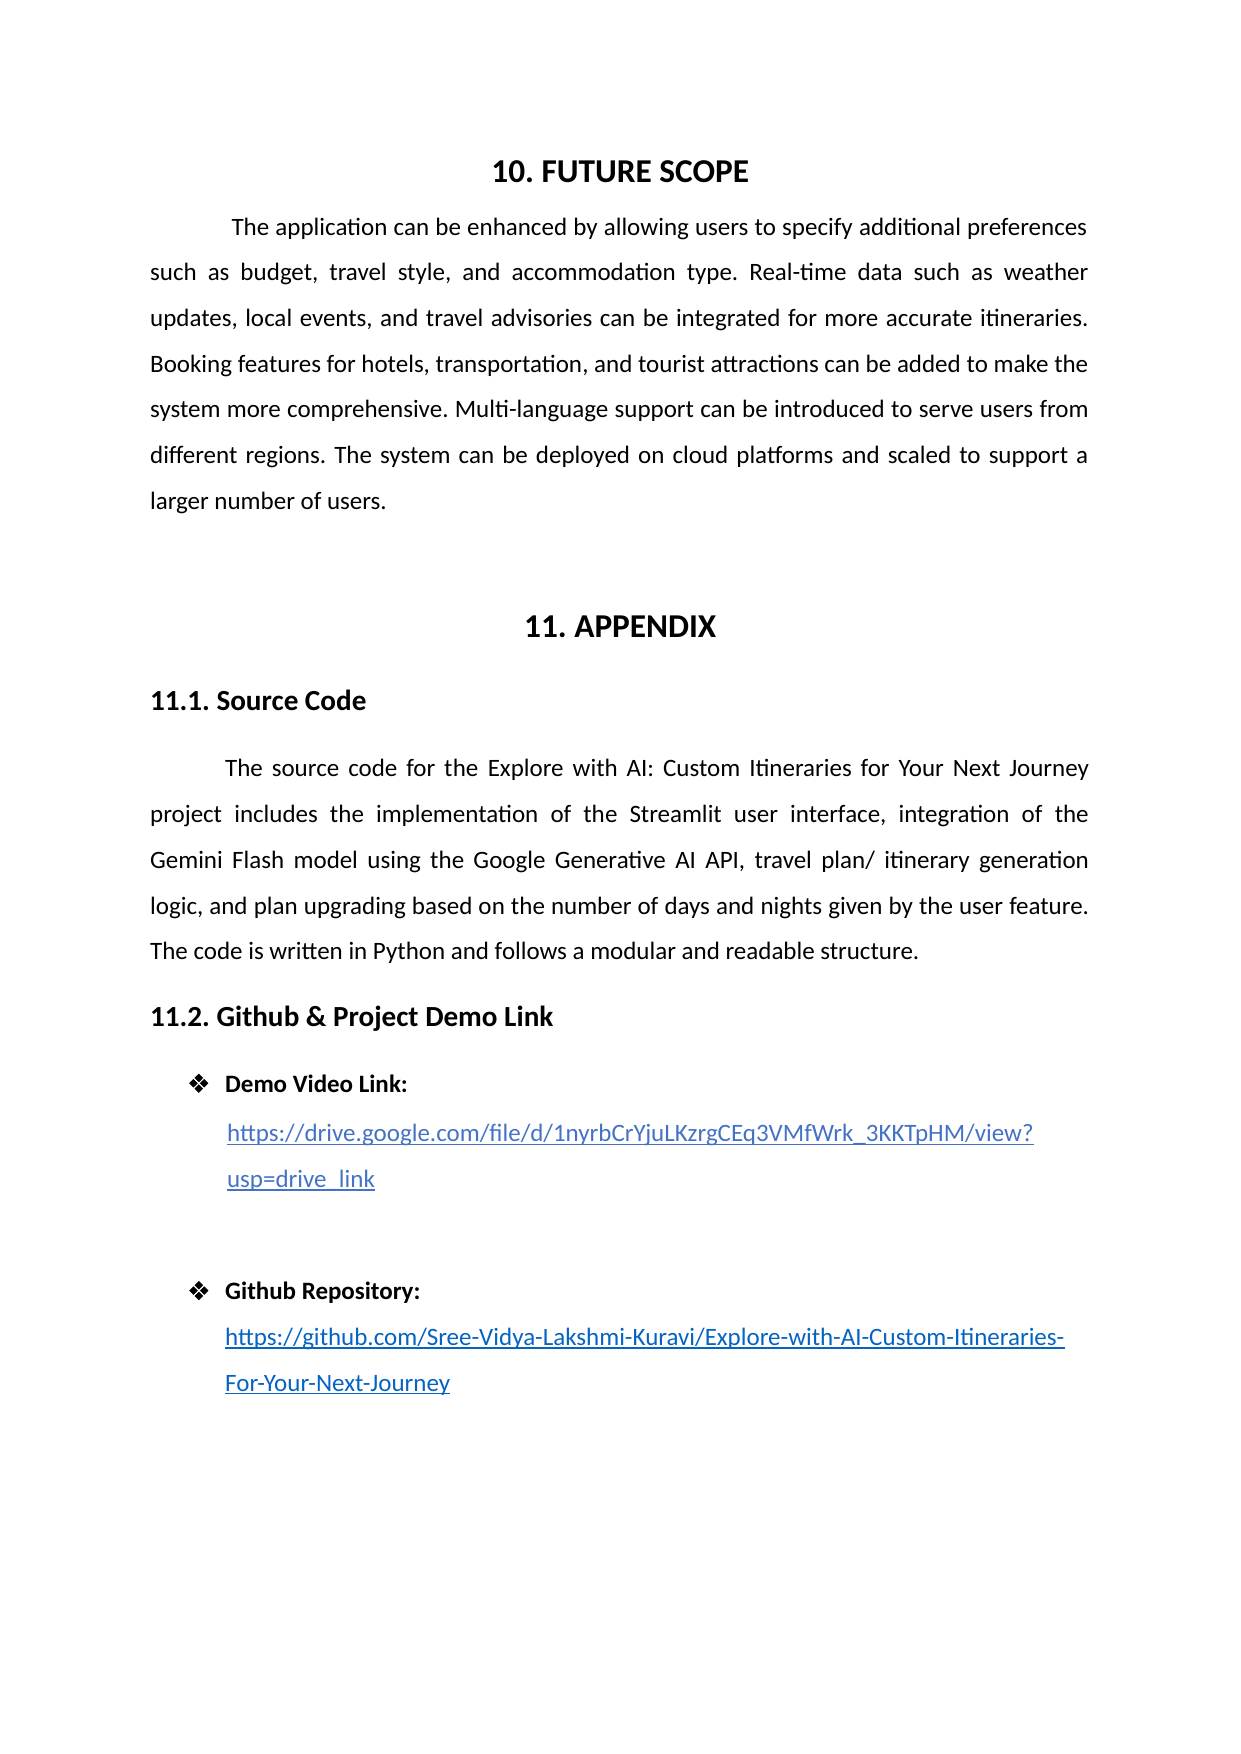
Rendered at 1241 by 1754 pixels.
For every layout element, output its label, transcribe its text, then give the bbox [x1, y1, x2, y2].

text The application can be enhanced by allowing users to specify additional preferences such as budget, travel style, and accommodation type. Real-time data such as weather updates, local events, and travel advisories can be integrated for more accurate itineraries. Booking features for hotels, transportation, and tourist attractions can be added to make the system more comprehensive. Multi-language support can be introduced to serve users from different regions. The system can be deployed on cloud platforms and scaled to support a larger number of users. [150, 211, 1090, 516]
text 10. FUTURE SCOPE [150, 150, 1090, 191]
text The source code for the Explore with AI: Custom Itineraries for Your Next Journey project includes the implementation of the Streamlit user interface, integration of the Gemini Flash model using the Google Generative AI API, travel plan/ itinerary generation logic, and plan upgrading based on the number of days and nights given by the user feature. The code is written in Python and follows a modular and readable structure. [150, 753, 1090, 966]
list Github Repository: [187, 1275, 1090, 1306]
text 11.1. Source Code [150, 682, 1090, 718]
list Demo Video Link: [187, 1068, 1090, 1098]
list https://github.com/Sree-Vidya-Lakshmi-Kuravi/Explore-with-AI-Custom-Itineraries-For-Your-Next-Journey [225, 1321, 1090, 1397]
text 11. APPENDIX [150, 605, 1090, 646]
text https://drive.google.com/file/d/1nyrbCrYjuLKzrgCEq3VMfWrk_3KKTpHM/view?usp=drive_link [227, 1118, 1090, 1194]
text 11.2. Github & Project Demo Link [150, 998, 1090, 1033]
